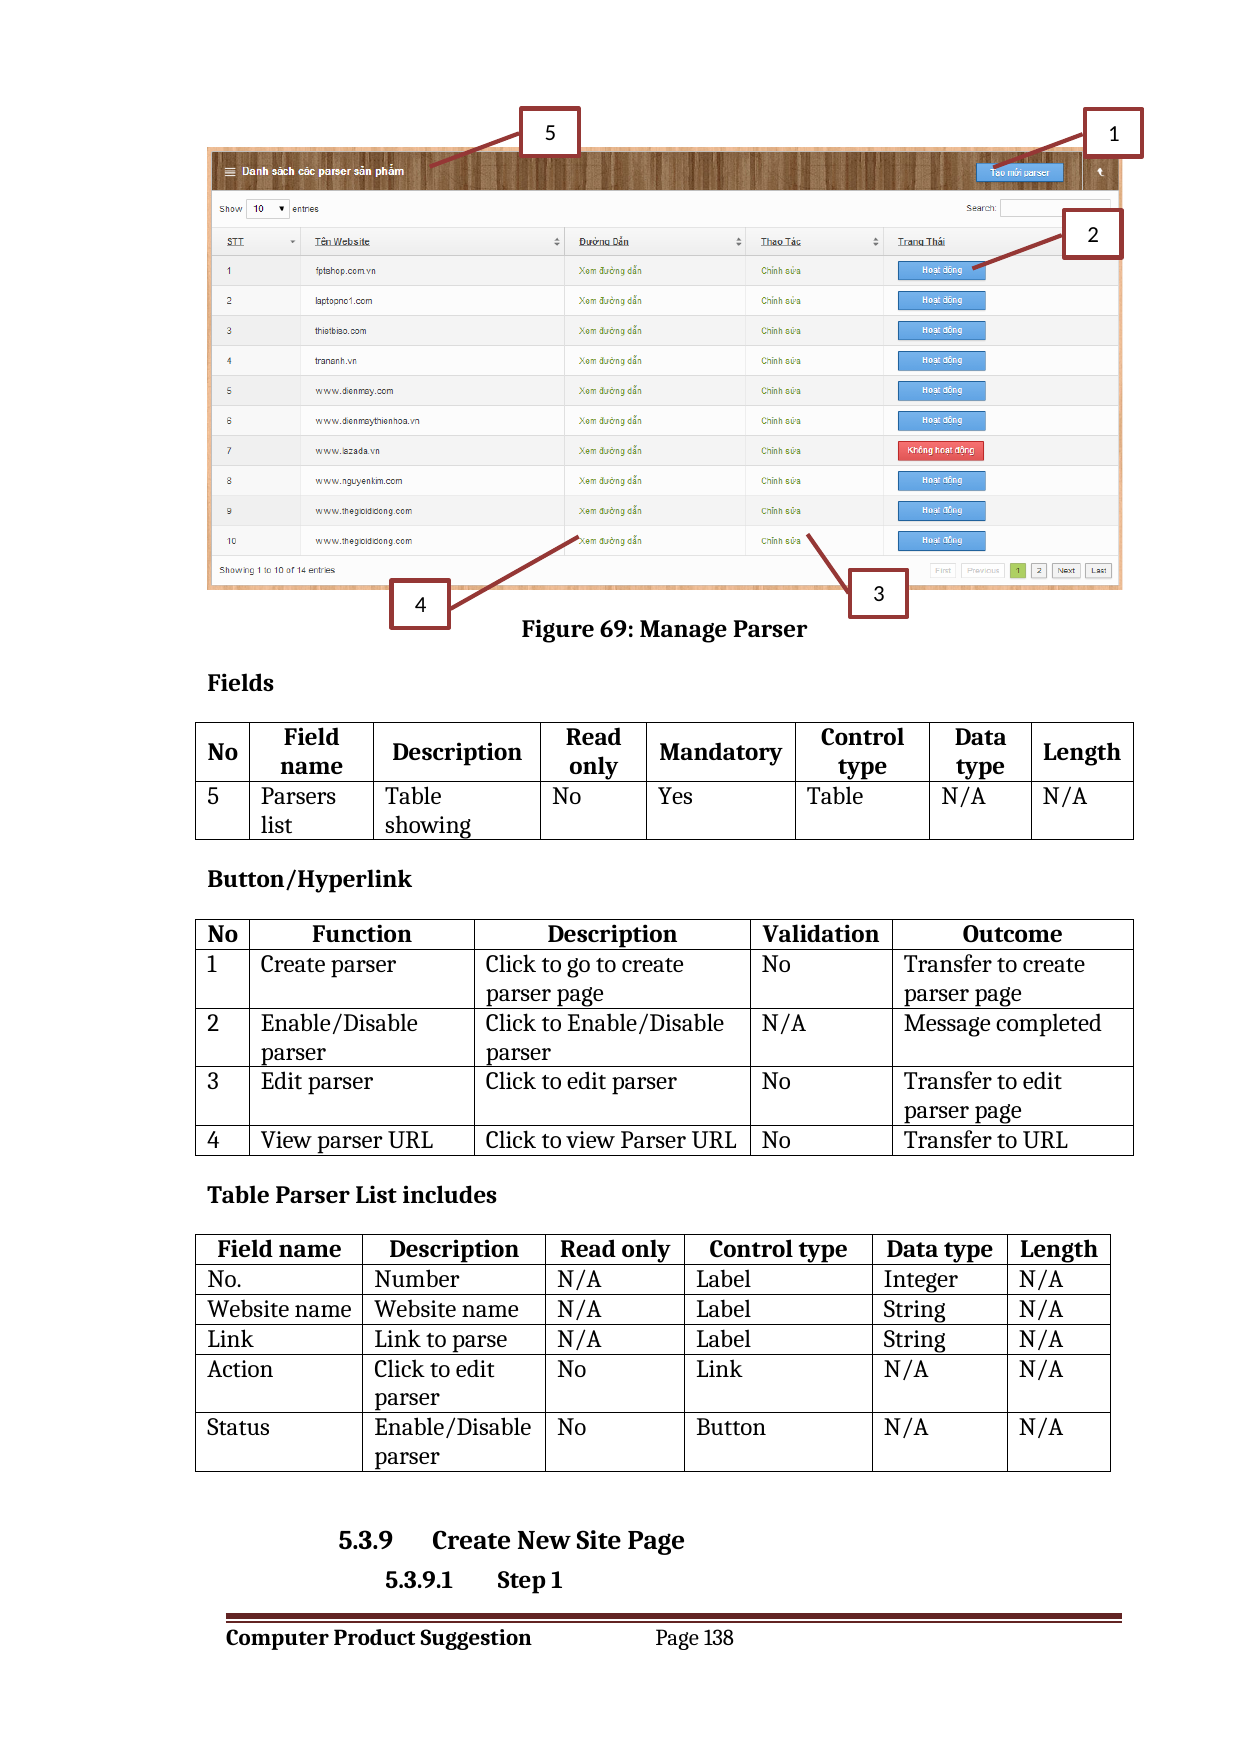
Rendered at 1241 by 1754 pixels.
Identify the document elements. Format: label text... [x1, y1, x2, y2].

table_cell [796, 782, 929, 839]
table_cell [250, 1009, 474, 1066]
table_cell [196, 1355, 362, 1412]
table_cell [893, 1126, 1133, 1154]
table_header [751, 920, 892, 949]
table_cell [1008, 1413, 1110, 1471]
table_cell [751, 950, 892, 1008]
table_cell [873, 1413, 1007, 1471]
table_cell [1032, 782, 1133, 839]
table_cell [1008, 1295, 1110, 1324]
text Fields [207, 668, 1122, 697]
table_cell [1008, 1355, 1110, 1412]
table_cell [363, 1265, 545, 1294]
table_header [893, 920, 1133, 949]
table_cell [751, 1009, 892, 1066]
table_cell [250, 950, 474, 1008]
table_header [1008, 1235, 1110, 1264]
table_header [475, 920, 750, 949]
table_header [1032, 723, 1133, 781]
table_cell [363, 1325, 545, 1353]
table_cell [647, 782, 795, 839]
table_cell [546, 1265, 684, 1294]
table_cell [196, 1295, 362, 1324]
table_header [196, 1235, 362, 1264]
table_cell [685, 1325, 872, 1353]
text Button/Hyperlink [207, 865, 1122, 894]
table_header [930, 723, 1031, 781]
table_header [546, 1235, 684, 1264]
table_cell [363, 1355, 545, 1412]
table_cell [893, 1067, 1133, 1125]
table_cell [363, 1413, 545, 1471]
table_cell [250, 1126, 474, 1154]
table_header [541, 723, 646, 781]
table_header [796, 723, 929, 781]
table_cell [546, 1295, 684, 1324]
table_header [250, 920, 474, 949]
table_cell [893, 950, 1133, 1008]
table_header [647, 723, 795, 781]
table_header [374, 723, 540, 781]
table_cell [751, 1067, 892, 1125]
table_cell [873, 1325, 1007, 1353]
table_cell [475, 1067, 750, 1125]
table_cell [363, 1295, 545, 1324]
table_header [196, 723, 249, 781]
subtitle Create New Site Page [338, 1525, 1122, 1556]
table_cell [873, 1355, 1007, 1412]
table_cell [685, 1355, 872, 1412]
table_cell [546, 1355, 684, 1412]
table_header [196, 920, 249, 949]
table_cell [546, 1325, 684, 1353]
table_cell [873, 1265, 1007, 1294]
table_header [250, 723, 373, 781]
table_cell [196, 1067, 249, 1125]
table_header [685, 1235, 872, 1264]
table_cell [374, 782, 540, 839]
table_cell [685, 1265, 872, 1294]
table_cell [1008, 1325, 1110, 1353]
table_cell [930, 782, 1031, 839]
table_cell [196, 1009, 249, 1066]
text Table Parser List includes [207, 1181, 1122, 1209]
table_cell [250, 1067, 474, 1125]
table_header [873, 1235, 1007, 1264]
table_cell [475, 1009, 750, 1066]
picture [207, 147, 1123, 590]
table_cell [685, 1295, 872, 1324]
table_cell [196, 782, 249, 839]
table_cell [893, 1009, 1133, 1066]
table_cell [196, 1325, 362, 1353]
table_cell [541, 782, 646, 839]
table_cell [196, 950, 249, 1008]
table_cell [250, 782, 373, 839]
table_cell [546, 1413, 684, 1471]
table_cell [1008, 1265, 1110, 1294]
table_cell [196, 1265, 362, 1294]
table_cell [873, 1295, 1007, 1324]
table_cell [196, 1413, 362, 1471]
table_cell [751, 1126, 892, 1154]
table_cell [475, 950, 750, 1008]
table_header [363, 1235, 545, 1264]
subtitle Step 1 [385, 1566, 1122, 1595]
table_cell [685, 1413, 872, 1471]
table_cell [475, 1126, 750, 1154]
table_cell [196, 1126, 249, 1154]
